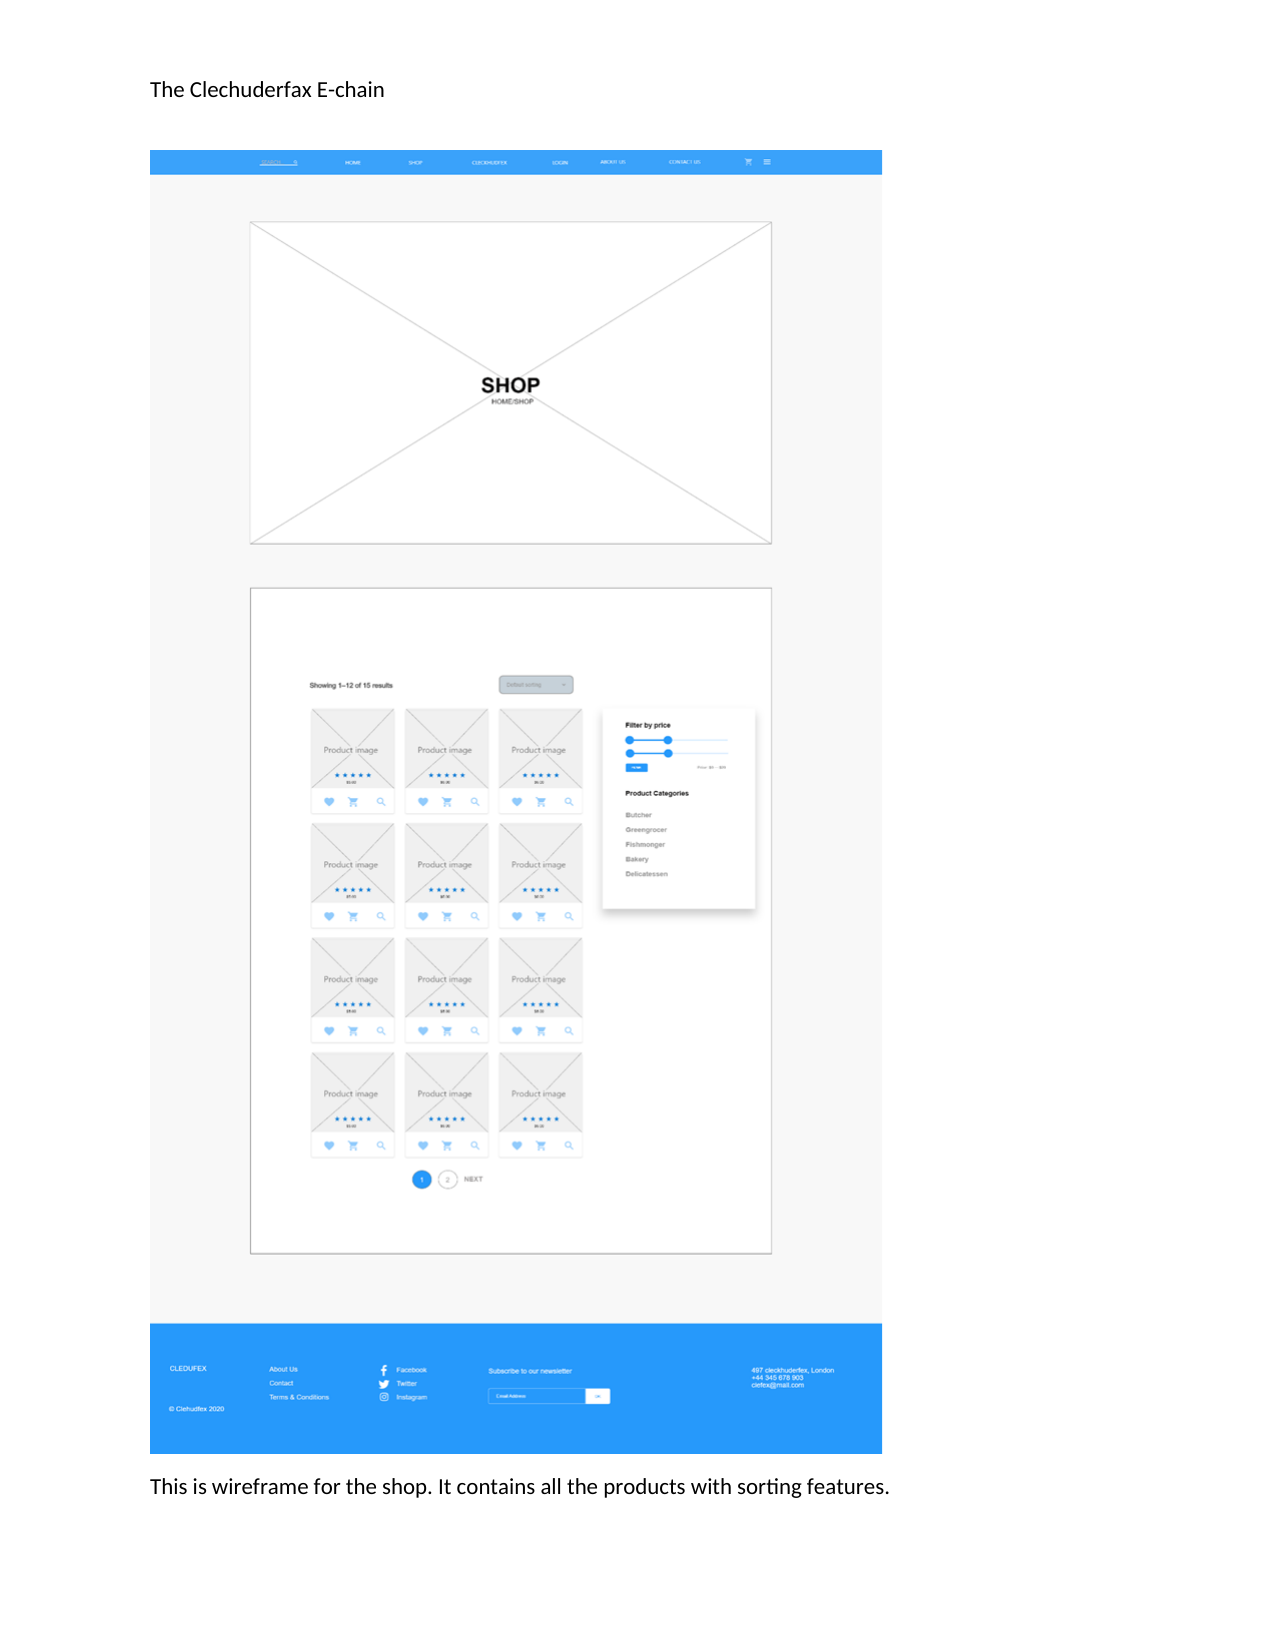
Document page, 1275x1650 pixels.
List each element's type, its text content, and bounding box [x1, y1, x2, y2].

picture [150, 150, 883, 1454]
text This is wireframe for the shop. It contains all the products with sorting features. [150, 1472, 1125, 1500]
